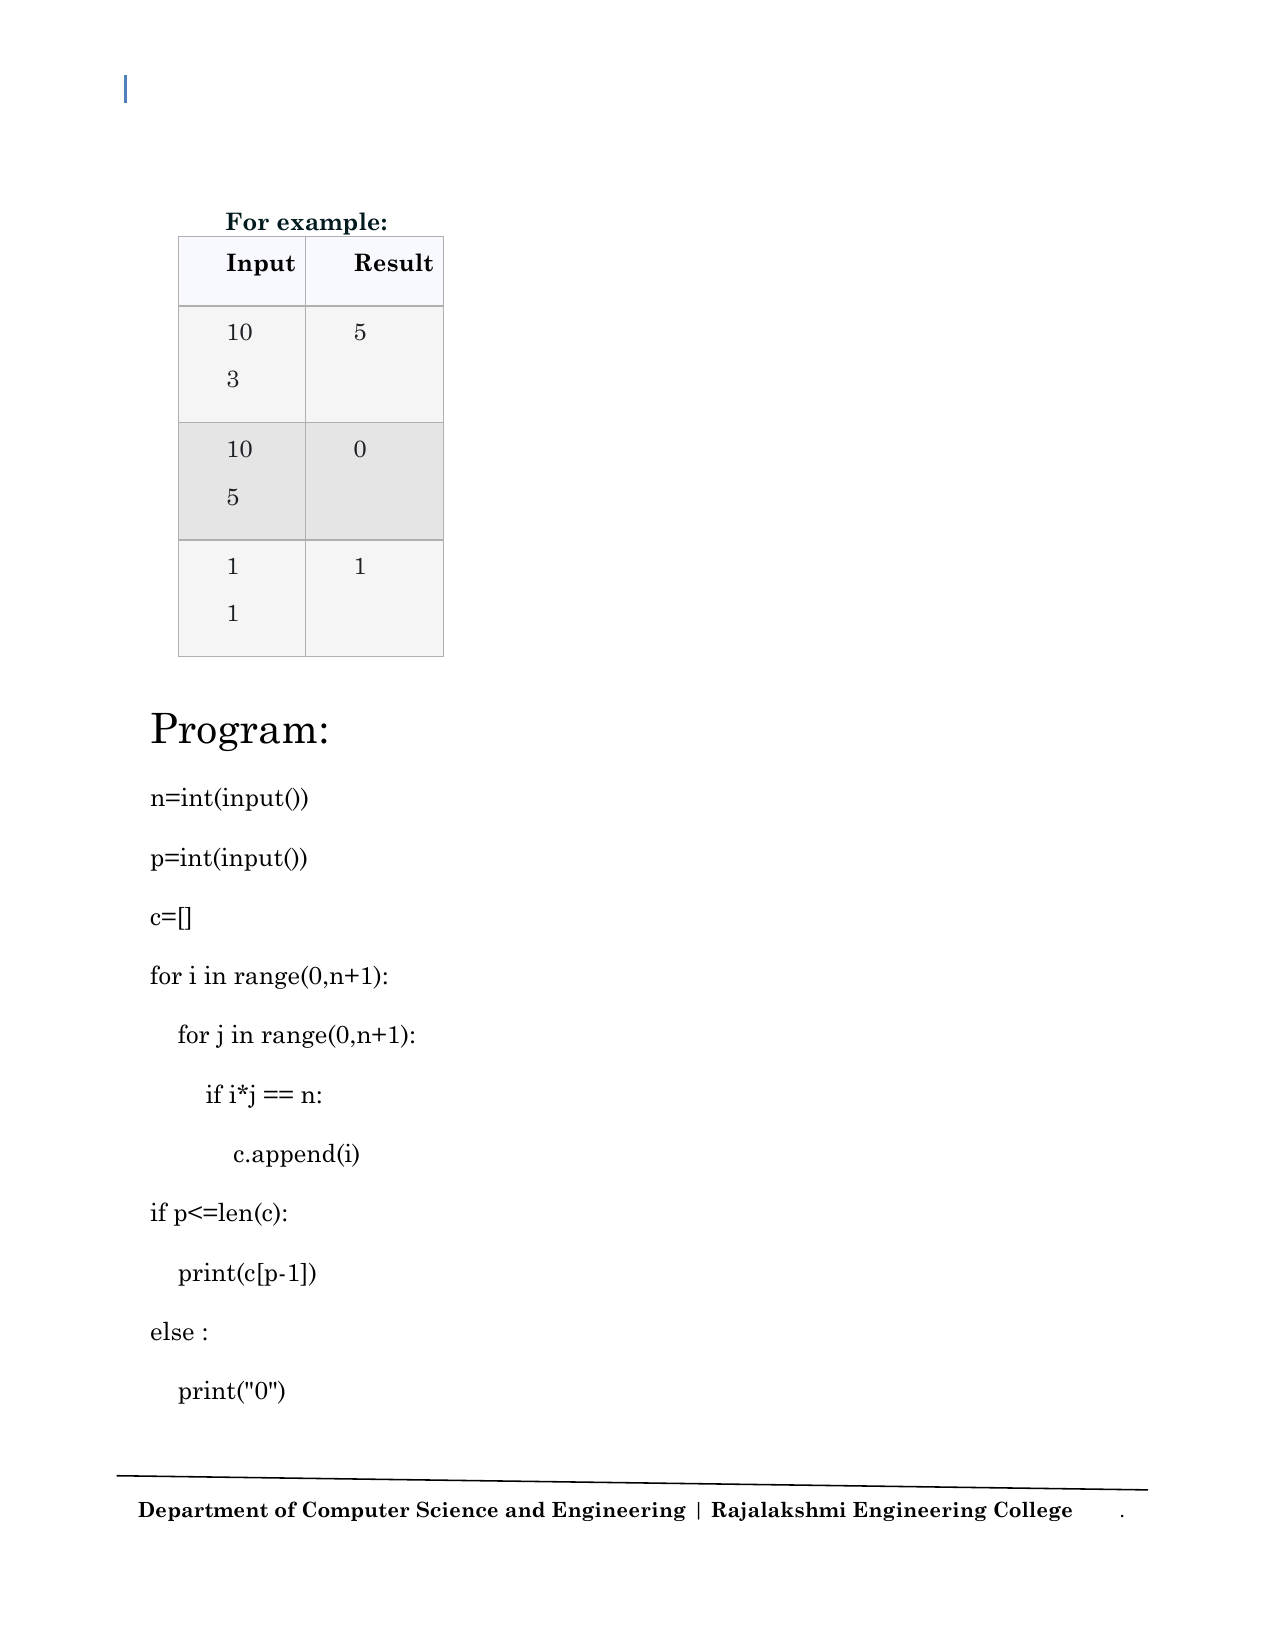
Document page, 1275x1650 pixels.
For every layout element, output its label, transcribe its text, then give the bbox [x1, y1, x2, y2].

text Program: [150, 703, 1125, 753]
text else : [150, 1316, 1125, 1346]
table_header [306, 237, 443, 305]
text if i*j == n: [150, 1078, 1125, 1109]
text for i in range(0,n+1): [150, 960, 1125, 990]
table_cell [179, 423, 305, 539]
text if p<=len(c): [150, 1197, 1125, 1227]
text c.append(i) [150, 1138, 1125, 1168]
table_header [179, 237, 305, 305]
text print(c[p-1]) [150, 1256, 1125, 1286]
text c=[] [150, 901, 1125, 931]
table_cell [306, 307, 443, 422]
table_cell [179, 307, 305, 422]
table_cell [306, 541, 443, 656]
text p=int(input()) [150, 841, 1125, 872]
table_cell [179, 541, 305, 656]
text n=int(input()) [150, 782, 1125, 812]
text print("0") [150, 1375, 1125, 1405]
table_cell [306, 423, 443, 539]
text For example: [225, 207, 1125, 236]
text for j in range(0,n+1): [150, 1019, 1125, 1049]
